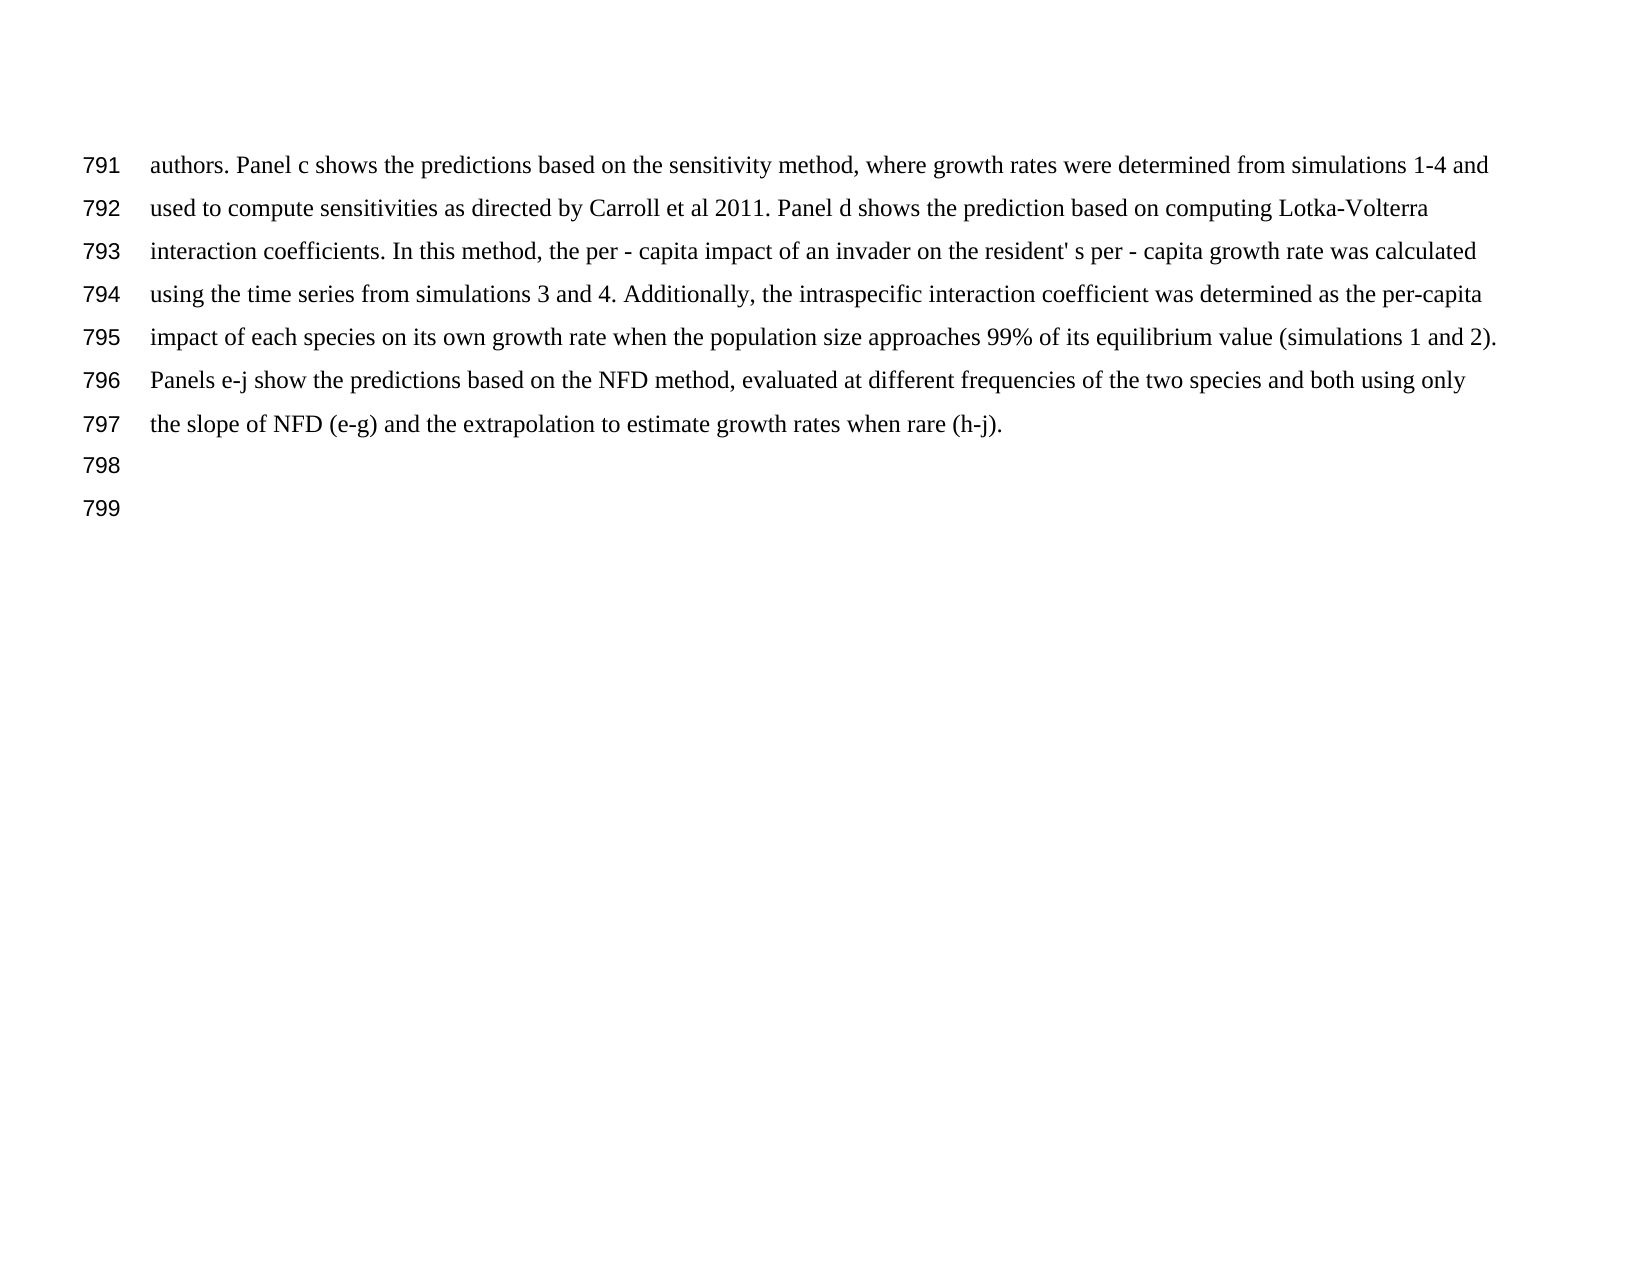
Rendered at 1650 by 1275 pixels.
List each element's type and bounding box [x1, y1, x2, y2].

text [150, 150, 1500, 437]
